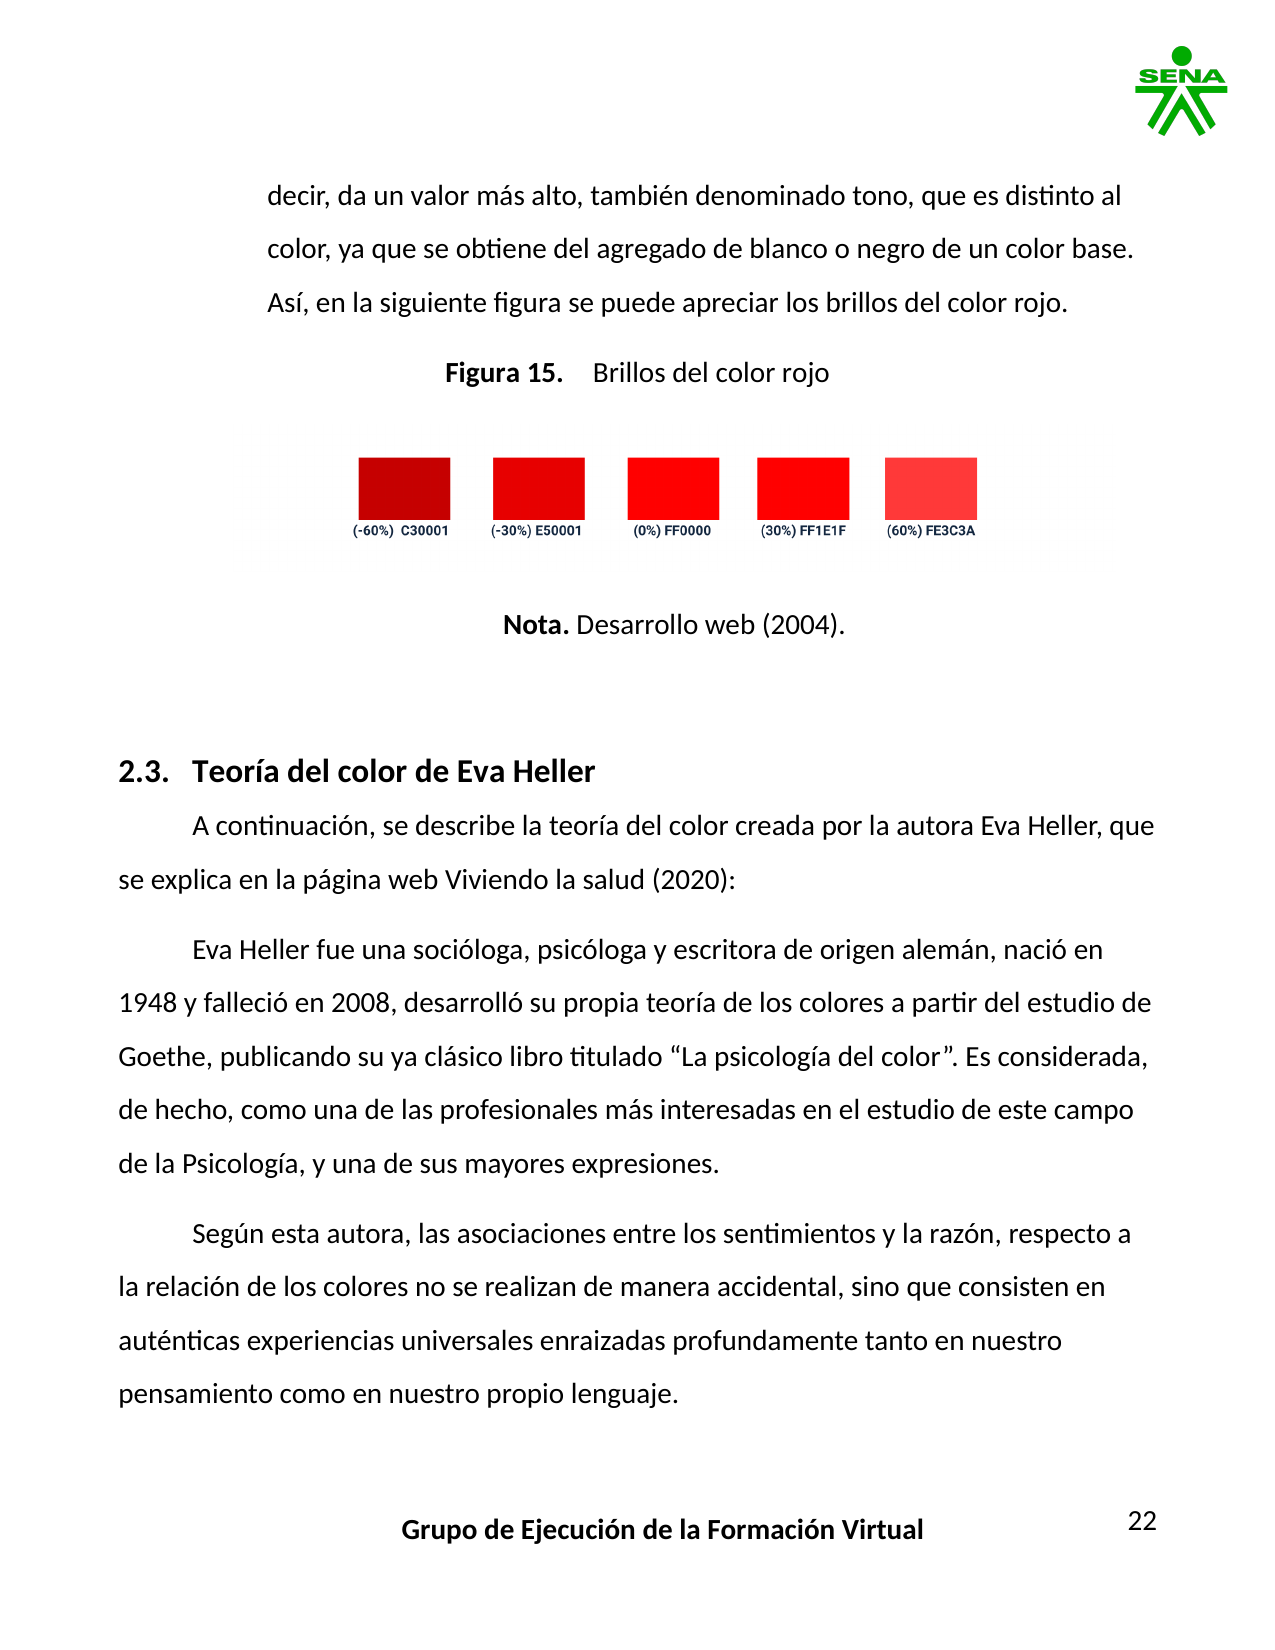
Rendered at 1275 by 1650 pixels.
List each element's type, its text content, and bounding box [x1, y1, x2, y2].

text A continuación, se describe la teoría del color creada por la autora Eva Heller, que se explica en la página web Viviendo la salud (2020): [118, 807, 1157, 897]
text Nota. Desarrollo web (2004). [118, 606, 1157, 641]
text Según esta autora, las asociaciones entre los sentimientos y la razón, respecto a la relación de los colores no se realizan de manera accidental, sino que consisten en auténticas experiencias universales enraizadas profundamente tanto en nuestro pensamiento como en nuestro propio lenguaje. [118, 1215, 1157, 1411]
subtitle Teoría del color de Eva Heller [118, 750, 1157, 791]
text Eva Heller fue una socióloga, psicóloga y escritora de origen alemán, nació en 1948 y falleció en 2008, desarrolló su propia teoría de los colores a partir del estudio de Goethe, publicando su ya clásico libro titulado “La psicología del color”. Es considerada, de hecho, como una de las profesionales más interesadas en el estudio de este campo de la Psicología, y una de sus mayores expresiones. [118, 931, 1157, 1180]
text Brillos del color rojo [118, 354, 1157, 390]
picture [232, 424, 1117, 572]
picture [1135, 46, 1228, 136]
